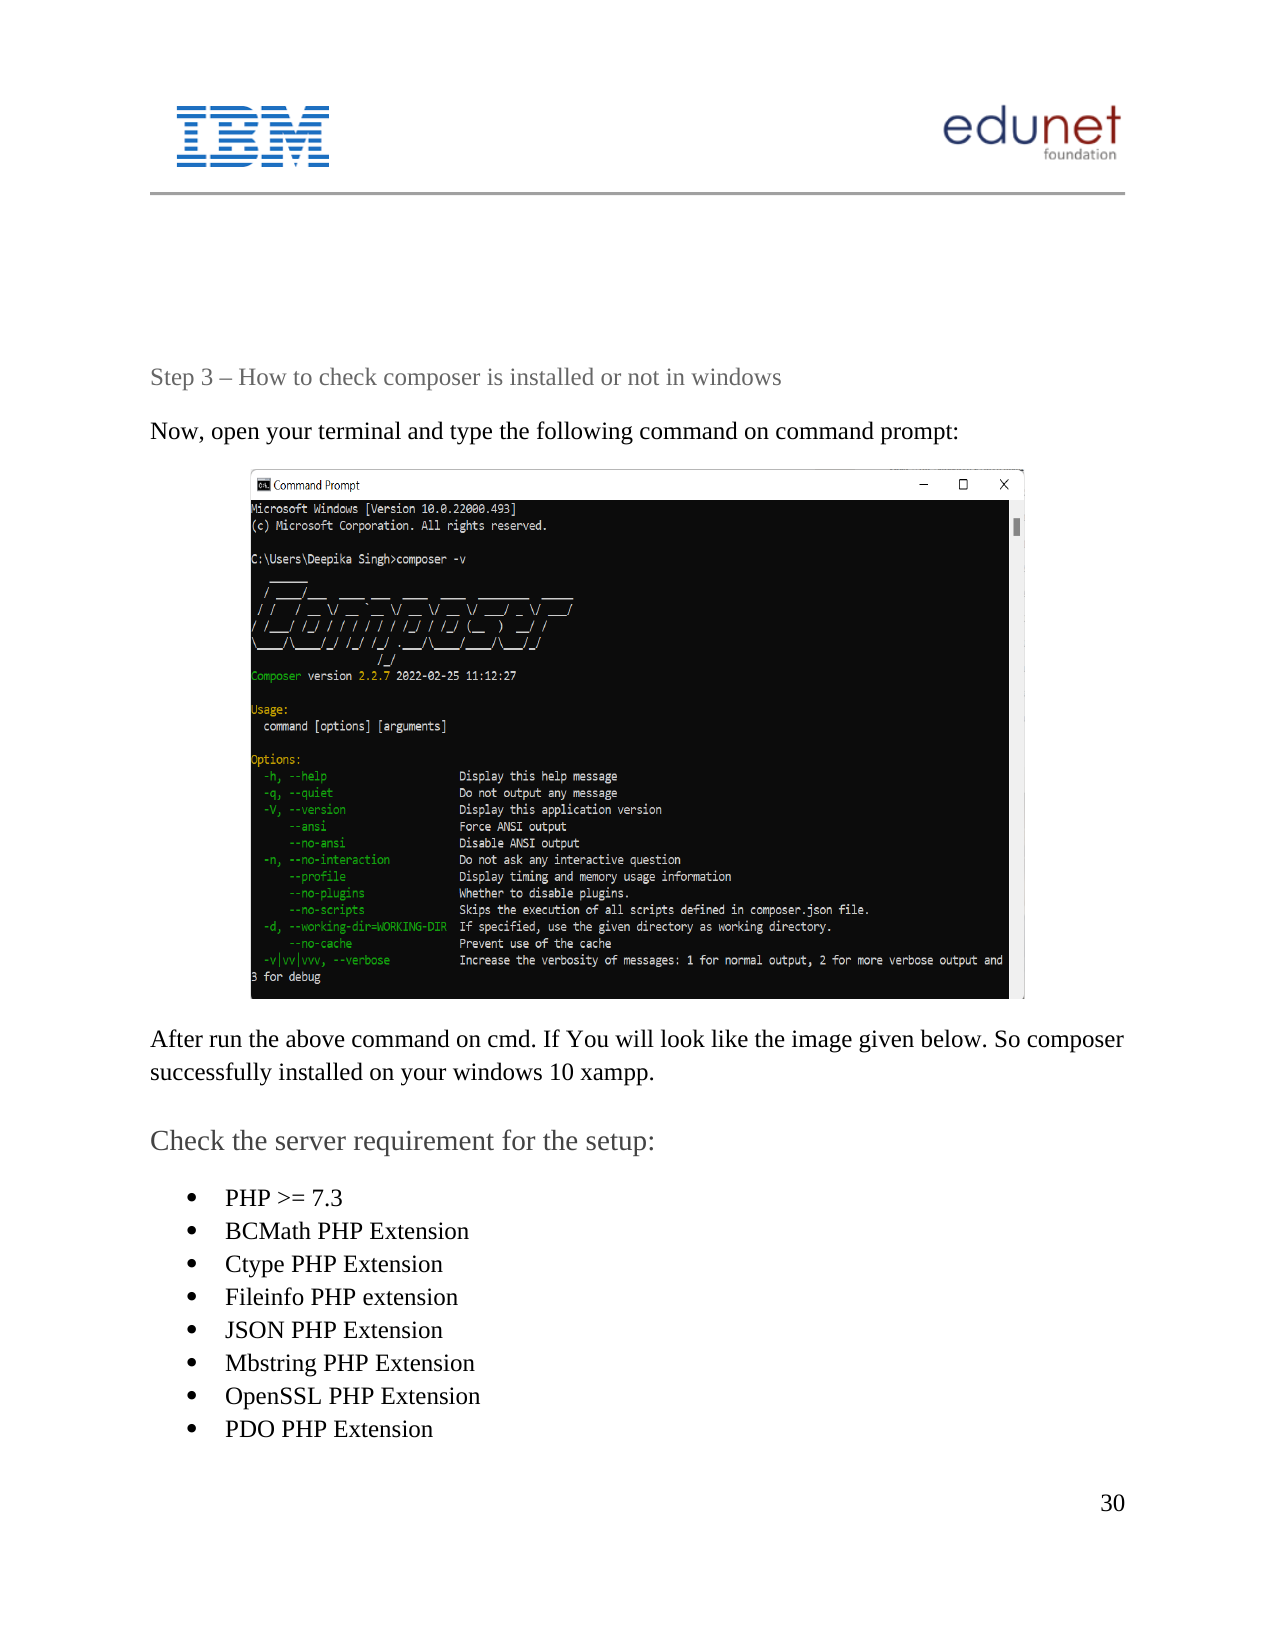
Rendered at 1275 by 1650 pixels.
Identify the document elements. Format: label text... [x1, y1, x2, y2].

list PHP >= 7.3 [187, 1183, 1125, 1211]
list Fileinfo PHP extension [187, 1282, 1125, 1311]
list BCMath PHP Extension [187, 1216, 1125, 1244]
picture [176, 106, 329, 167]
text Now, open your terminal and type the following command on command prompt: [150, 416, 1125, 444]
list PDO PHP Extension [187, 1414, 1125, 1443]
list OpenSSL PHP Extension [187, 1381, 1125, 1409]
list Mbstring PHP Extension [187, 1348, 1125, 1377]
subtitle Check the server requirement for the setup: [150, 1123, 1125, 1157]
list JSON PHP Extension [187, 1315, 1125, 1343]
list Ctype PHP Extension [187, 1249, 1125, 1277]
subtitle Step 3 – How to check composer is installed or not in windows [150, 362, 1125, 391]
text After run the above command on cmd. If You will look like the image given below. So composer successfully installed on your windows 10 xampp. [150, 1024, 1125, 1086]
picture [941, 95, 1125, 167]
picture [250, 469, 1025, 999]
